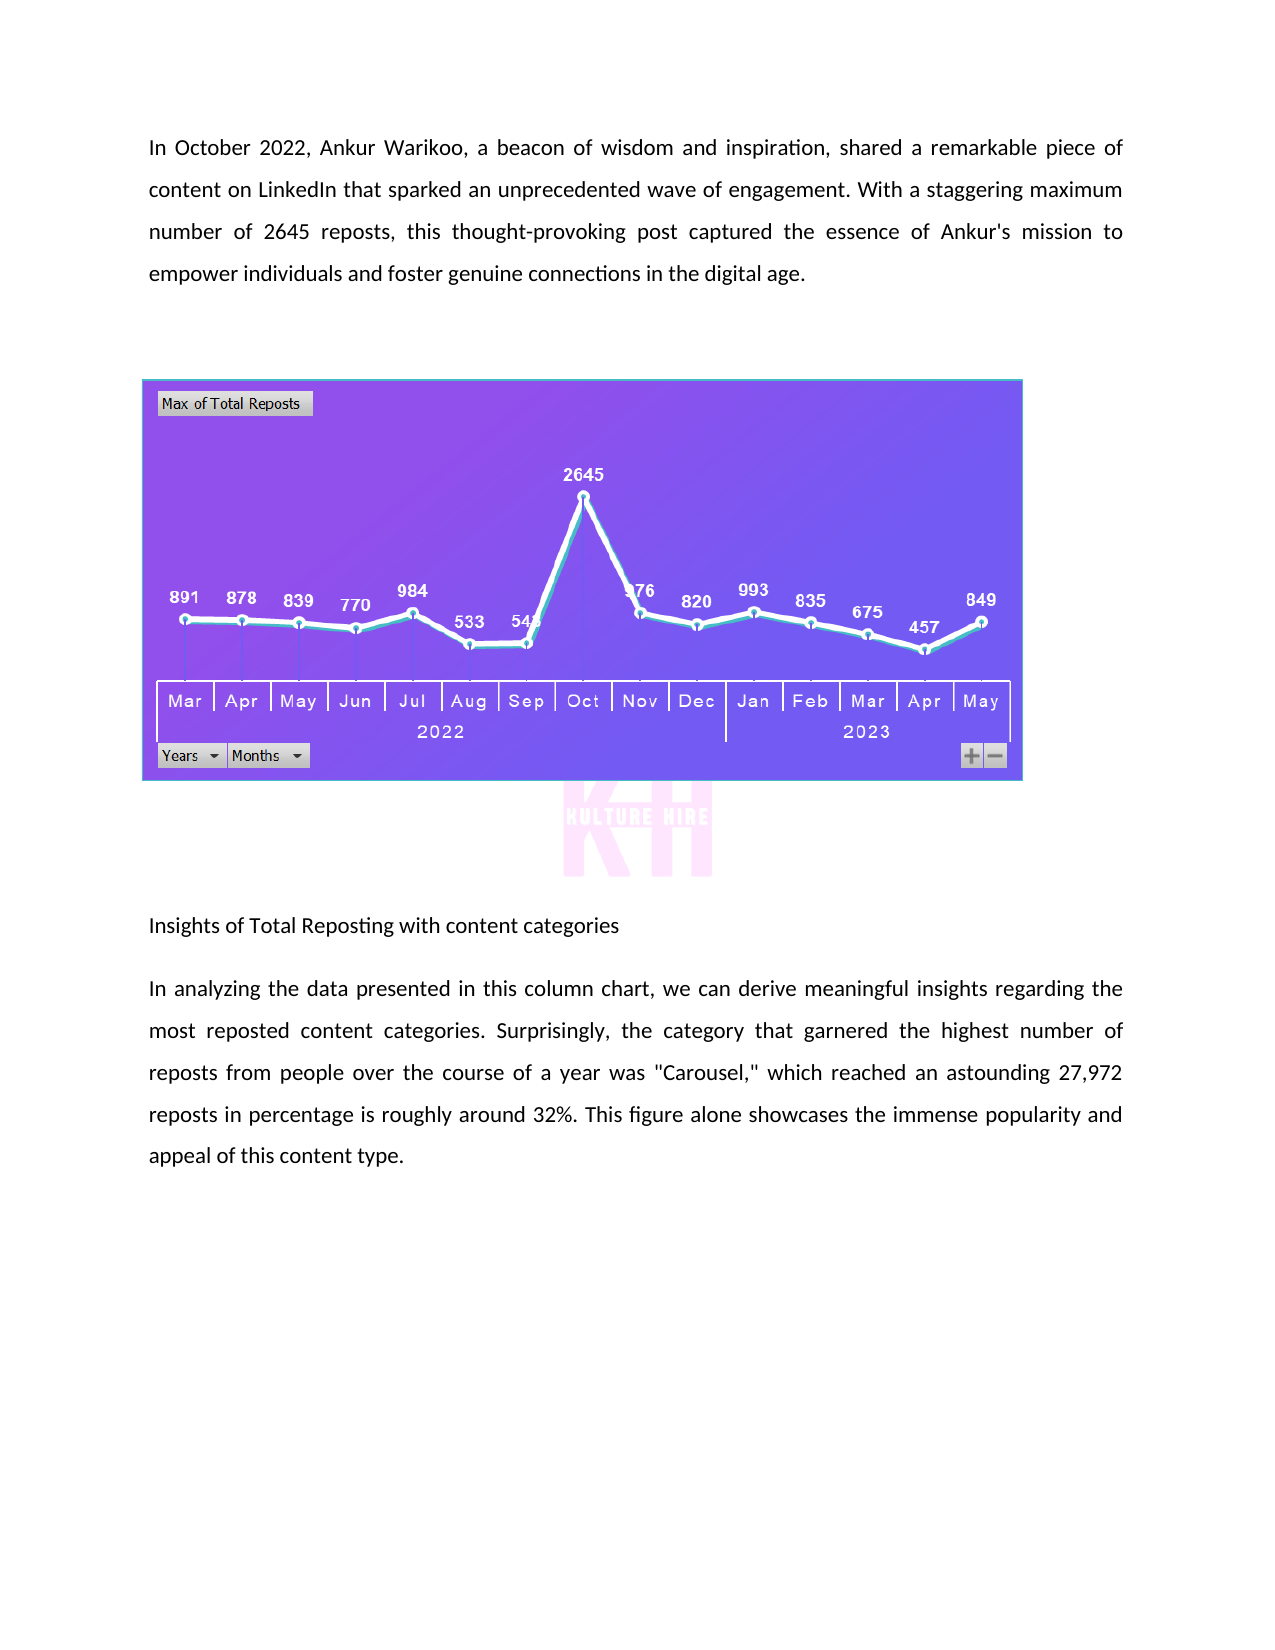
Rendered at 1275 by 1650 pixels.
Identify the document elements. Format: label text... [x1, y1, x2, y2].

text In analyzing the data presented in this column chart, we can derive meaningful insights regarding the most reposted content categories. Surprisingly, the category that garnered the highest number of reposts from people over the course of a year was "Carousel," which reached an astounding 27,972 reposts in percentage is roughly around 32%. This figure alone showcases the immense popularity and appeal of this content type. [148, 974, 1125, 1170]
text Insights of Total Reposting with content categories [148, 911, 1125, 939]
text In October 2022, Ankur Warikoo, a beacon of wisdom and inspiration, shared a remarkable piece of content on LinkedIn that sparked an unprecedented wave of engagement. With a staggering maximum number of 2645 reposts, this thought-provoking post captured the essence of Ankur's mission to empower individuals and foster genuine connections in the digital age. [148, 133, 1125, 287]
picture [141, 379, 1023, 781]
